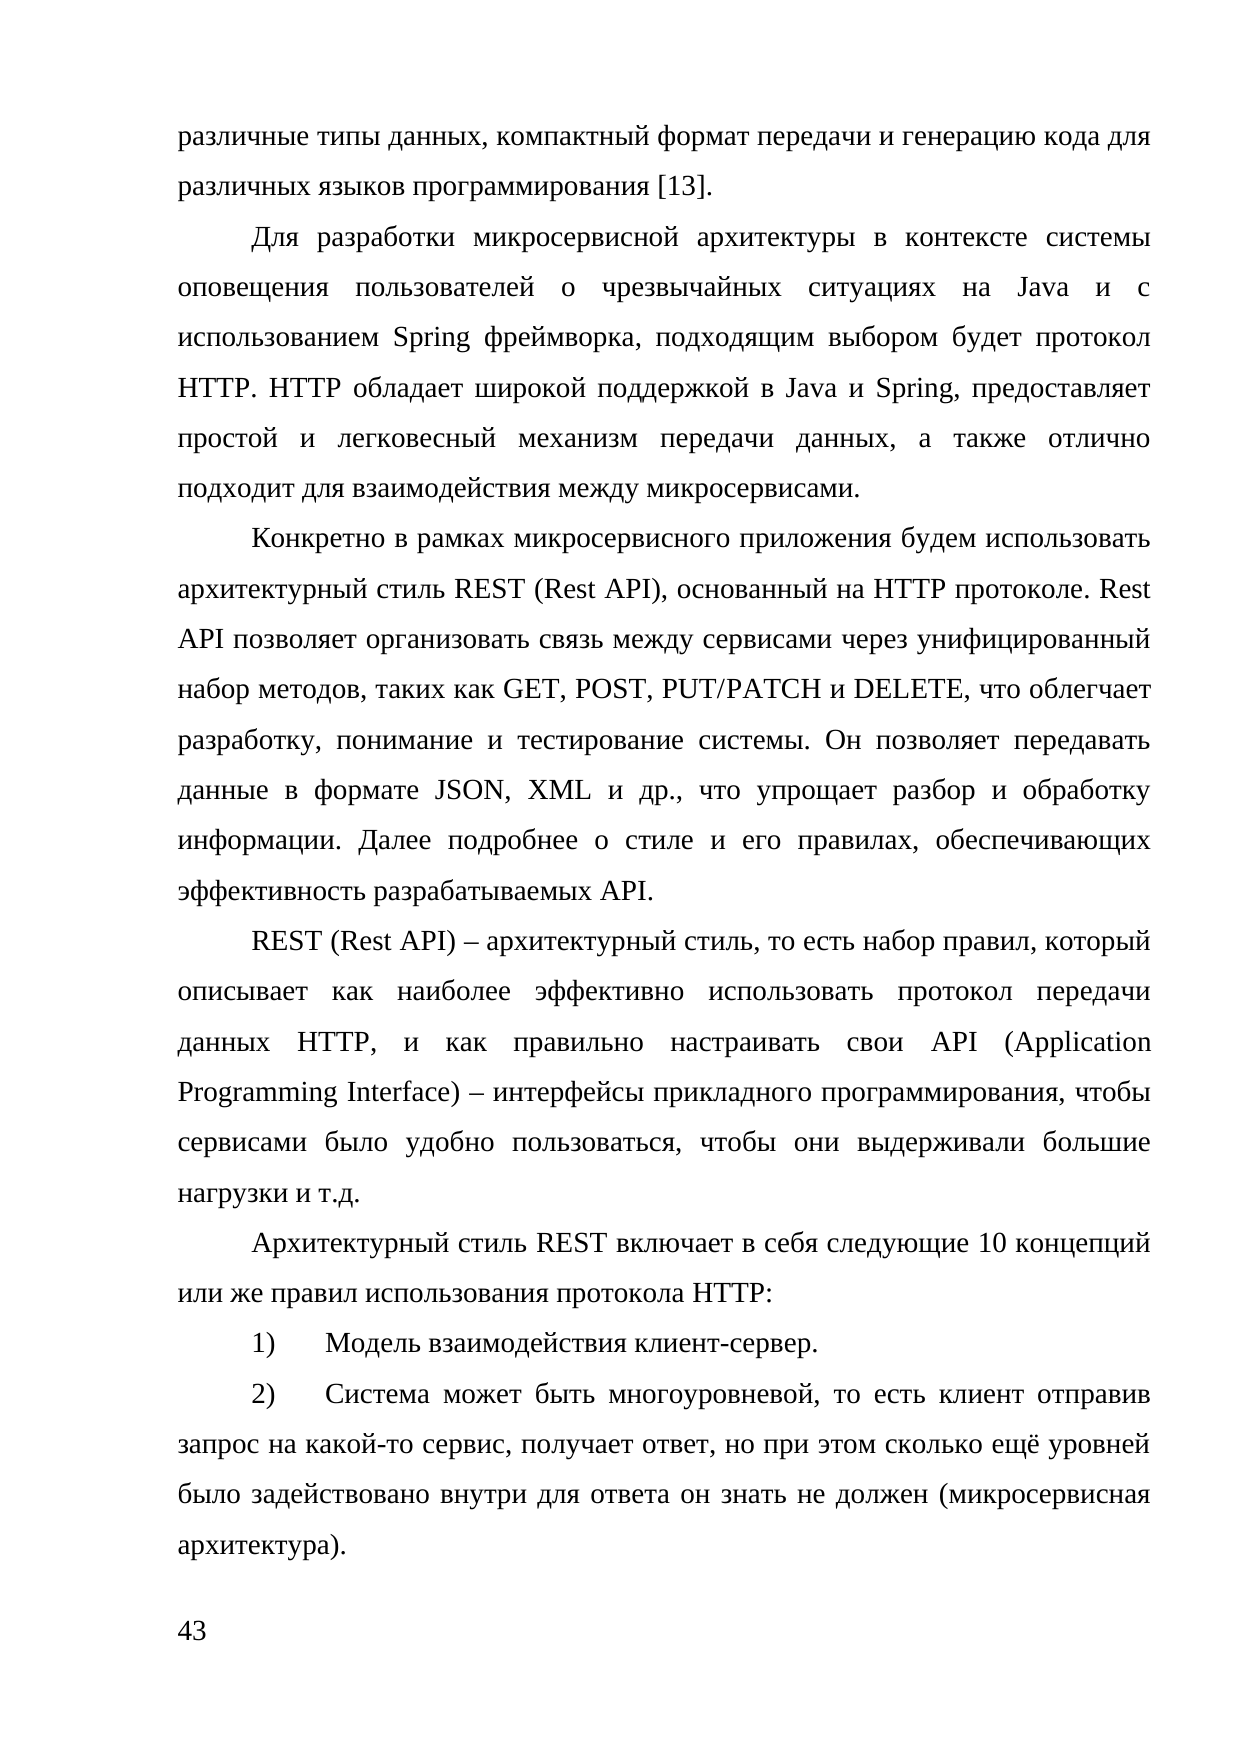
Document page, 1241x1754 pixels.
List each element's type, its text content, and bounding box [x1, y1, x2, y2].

text Конкретно в рамках микросервисного приложения будем использовать архитектурный стиль REST (Rest API), основанный на HTTP протоколе. Rest API позволяет организовать связь между сервисами через унифицированный набор методов, таких как GET, POST, PUT/PATCH и DELETE, что облегчает разработку, понимание и тестирование системы. Он позволяет передавать данные в формате JSON, XML и др., что упрощает разбор и обработку информации. Далее подробнее о стиле и его правилах, обеспечивающих эффективность разрабатываемых API. [177, 521, 1152, 906]
list Система может быть многоуровневой, то есть клиент отправив запрос на какой-то сервис, получает ответ, но при этом сколько ещё уровней было задействовано внутри для ответа он знать не должен (микросервисная архитектура). [177, 1376, 1152, 1560]
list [177, 118, 1152, 202]
text Для разработки микросервисной архитектуры в контексте системы оповещения пользователей о чрезвычайных ситуациях на Java и с использованием Spring фреймворка, подходящим выбором будет протокол HTTP. HTTP обладает широкой поддержкой в Java и Spring, предоставляет простой и легковесный механизм передачи данных, а также отлично подходит для взаимодействия между микросервисами. [177, 219, 1152, 504]
list Модель взаимодействия клиент-сервер. [177, 1326, 1152, 1359]
text Архитектурный стиль REST включает в себя следующие 10 концепций или же правил использования протокола HTTP: [177, 1225, 1152, 1309]
text REST (Rest API) – архитектурный стиль, то есть набор правил, который описывает как наиболее эффективно использовать протокол передачи данных HTTP, и как правильно настраивать свои API (Application Programming Interface) – интерфейсы прикладного программирования, чтобы сервисами было удобно пользоваться, чтобы они выдерживали большие нагрузки и т.д. [177, 923, 1152, 1208]
